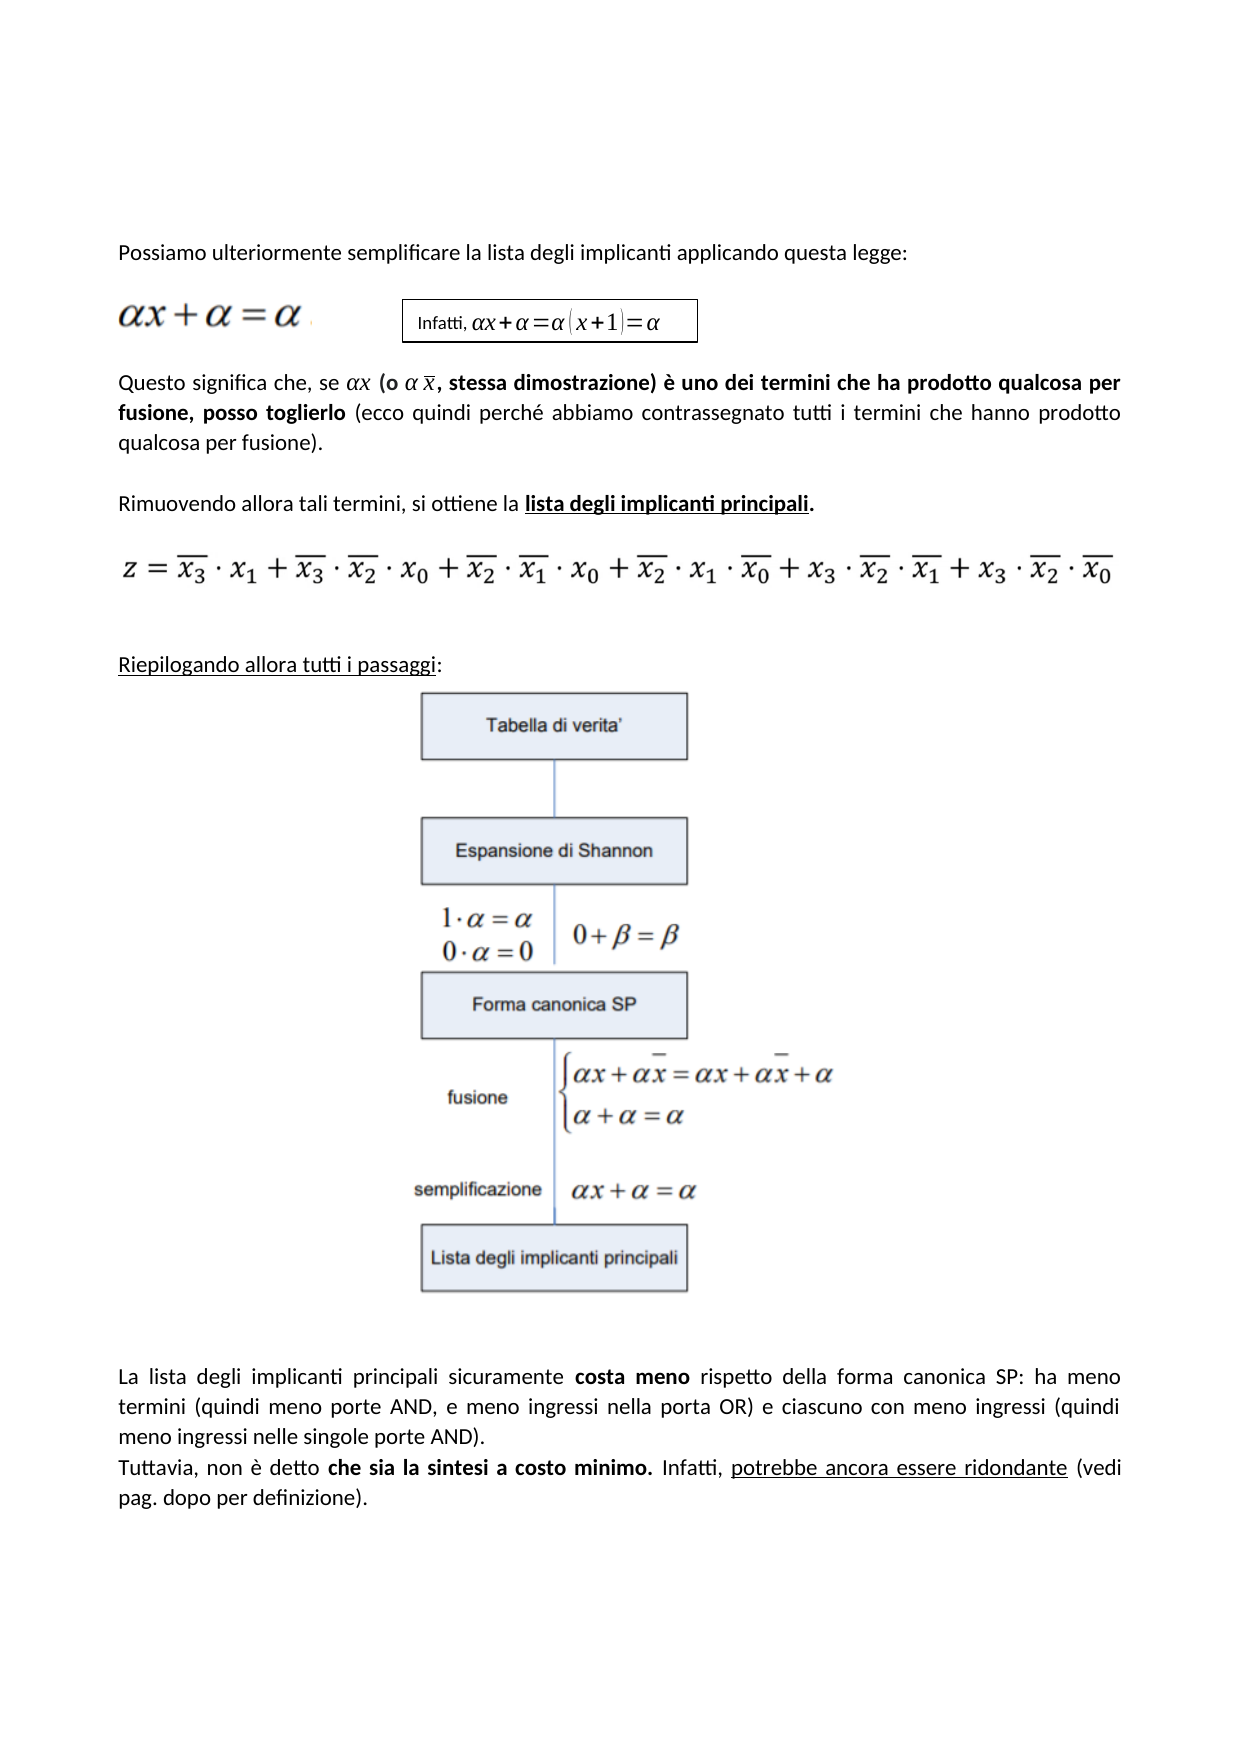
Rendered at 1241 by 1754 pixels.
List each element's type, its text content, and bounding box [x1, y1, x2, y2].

text Questo significa che, se (o , stessa dimostrazione) è uno dei termini che ha prodotto qualcosa per fusione, posso toglierlo (ecco quindi perché abbiamo contrassegnato tutti i termini che hanno prodotto qualcosa per fusione). [118, 368, 1122, 456]
text Tuttavia, non è detto che sia la sintesi a costo minimo. Infatti, potrebbe ancora essere ridondante (vedi pag. dopo per definizione). [118, 1453, 1122, 1511]
text Possiamo ulteriormente semplificare la lista degli implicanti applicando questa legge: [118, 238, 1122, 266]
picture [119, 549, 1121, 588]
text Riepilogando allora tutti i passaggi: [118, 651, 1122, 678]
text Rimuovendo allora tali termini, si ottiene la lista degli implicanti principali. [118, 489, 1122, 517]
picture [396, 680, 844, 1300]
text La lista degli implicanti principali sicuramente costa meno rispetto della forma canonica SP: ha meno termini (quindi meno porte AND, e meno ingressi nella porta OR) e ciascuno con meno ingressi (quindi meno ingressi nelle singole porte AND). [118, 1362, 1122, 1450]
picture [118, 298, 312, 336]
